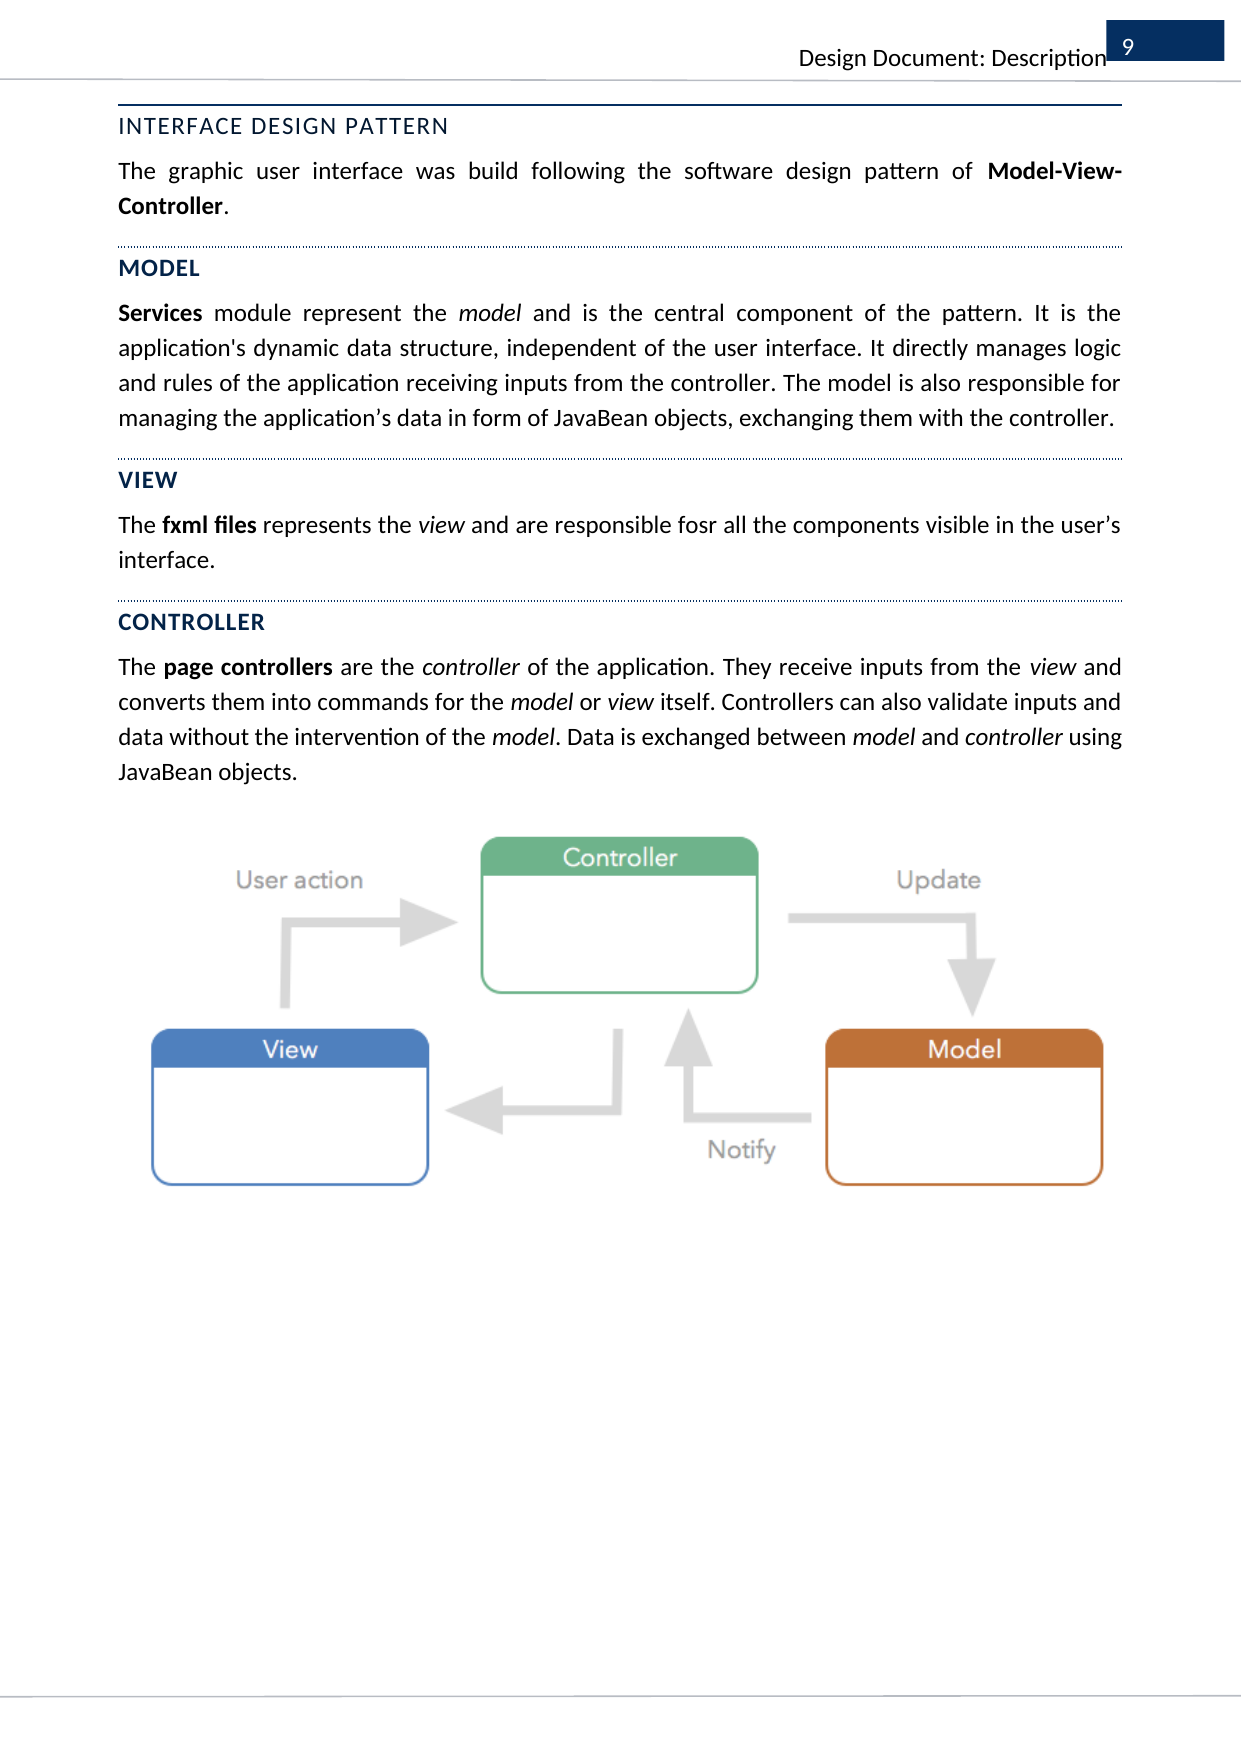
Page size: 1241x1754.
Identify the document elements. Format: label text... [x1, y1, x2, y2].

text Services module represent the model and is the central component of the pattern. It is the application's dynamic data structure, independent of the user interface. It directly manages logic and rules of the application receiving inputs from the controller. The model is also responsible for managing the application’s data in form of JavaBean objects, exchanging them with the controller. [118, 297, 1122, 433]
text The page controllers are the controller of the application. They receive inputs from the view and converts them into commands for the model or view itself. Controllers can also validate inputs and data without the intervention of the model. Data is exchanged between model and controller using JavaBean objects. [118, 651, 1122, 787]
subtitle Model [118, 246, 1122, 282]
picture [118, 812, 1123, 1207]
subtitle Controller [118, 600, 1122, 636]
text The graphic user interface was build following the software design pattern of Model-View-Controller. [118, 155, 1122, 221]
subtitle View [118, 458, 1122, 494]
text The fxml files represents the view and are responsible fosr all the components visible in the user’s interface. [118, 509, 1122, 575]
subtitle Interface Design Pattern [118, 106, 1122, 141]
